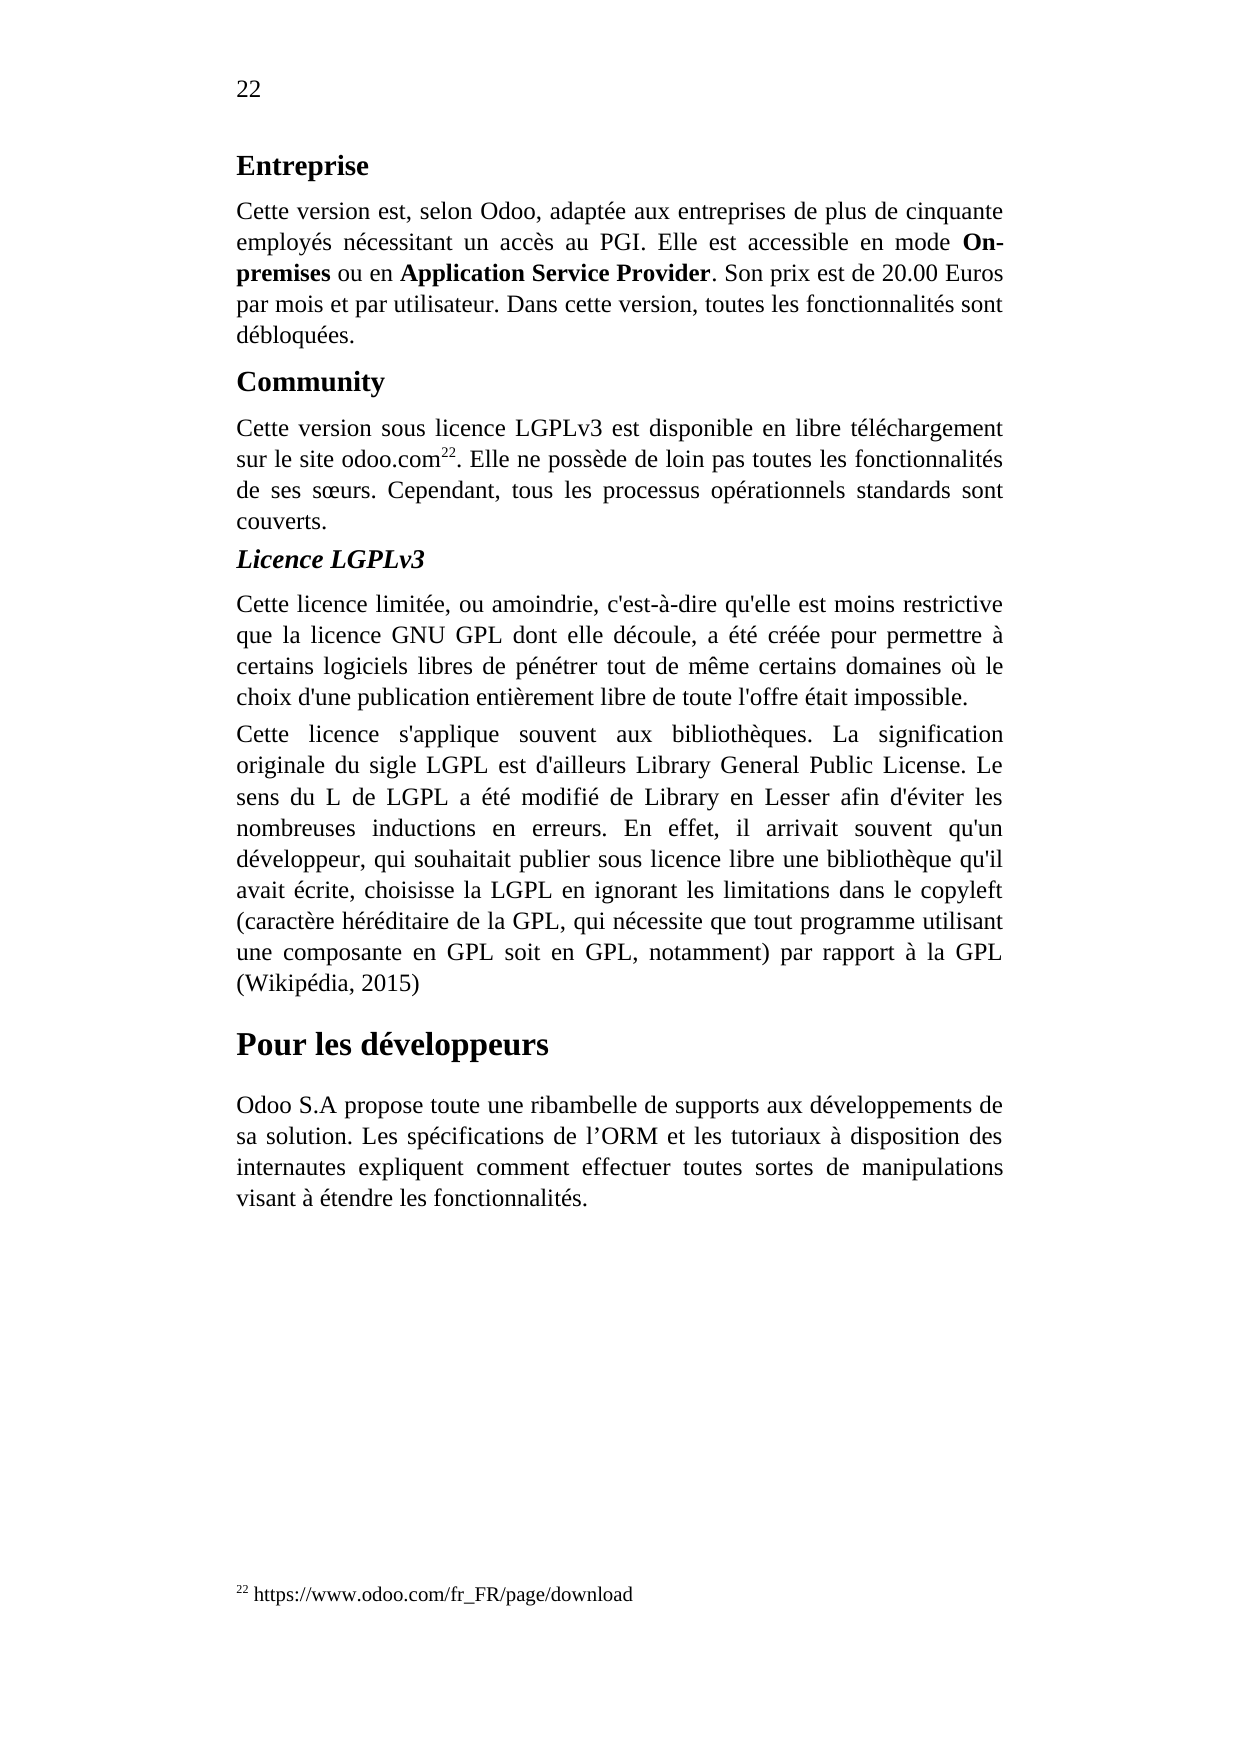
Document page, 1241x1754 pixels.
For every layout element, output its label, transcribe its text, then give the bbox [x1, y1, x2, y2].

text Cette licence s'applique souvent aux bibliothèques. La signification originale du sigle LGPL est d'ailleurs Library General Public License. Le sens du L de LGPL a été modifié de Library en Lesser afin d'éviter les nombreuses inductions en erreurs. En effet, il arrivait souvent qu'un développeur, qui souhaitait publier sous licence libre une bibliothèque qu'il avait écrite, choisisse la LGPL en ignorant les limitations dans le copyleft (caractère héréditaire de la GPL, qui nécessite que tout programme utilisant une composante en GPL soit en GPL, notamment) par rapport à la GPL (Wikipédia, 2015) [236, 719, 1004, 997]
text Cette version sous licence LGPLv3 est disponible en libre téléchargement sur le site odoo.com. Elle ne possède de loin pas toutes les fonctionnalités de ses sœurs. Cependant, tous les processus opérationnels standards sont couverts. [236, 413, 1004, 534]
text Odoo S.A propose toute une ribambelle de supports aux développements de sa solution. Les spécifications de l’ORM et les tutoriaux à disposition des internautes expliquent comment effectuer toutes sortes de manipulations visant à étendre les fonctionnalités. [236, 1090, 1004, 1212]
text Cette version est, selon Odoo, adaptée aux entreprises de plus de cinquante employés nécessitant un accès au PGI. Elle est accessible en mode On-premises ou en Application Service Provider. Son prix est de 20.00 Euros par mois et par utilisateur. Dans cette version, toutes les fonctionnalités sont débloquées. [236, 196, 1004, 349]
text Licence LGPLv3 [236, 543, 1004, 574]
text Community [236, 364, 1004, 398]
text Cette licence limitée, ou amoindrie, c'est-à-dire qu'elle est moins restrictive que la licence GNU GPL dont elle découle, a été créée pour permettre à certains logiciels libres de pénétrer tout de même certains domaines où le choix d'une publication entièrement libre de toute l'offre était impossible. [236, 589, 1004, 711]
text Pour les développeurs [236, 1024, 1004, 1062]
text Entreprise [236, 148, 1004, 181]
